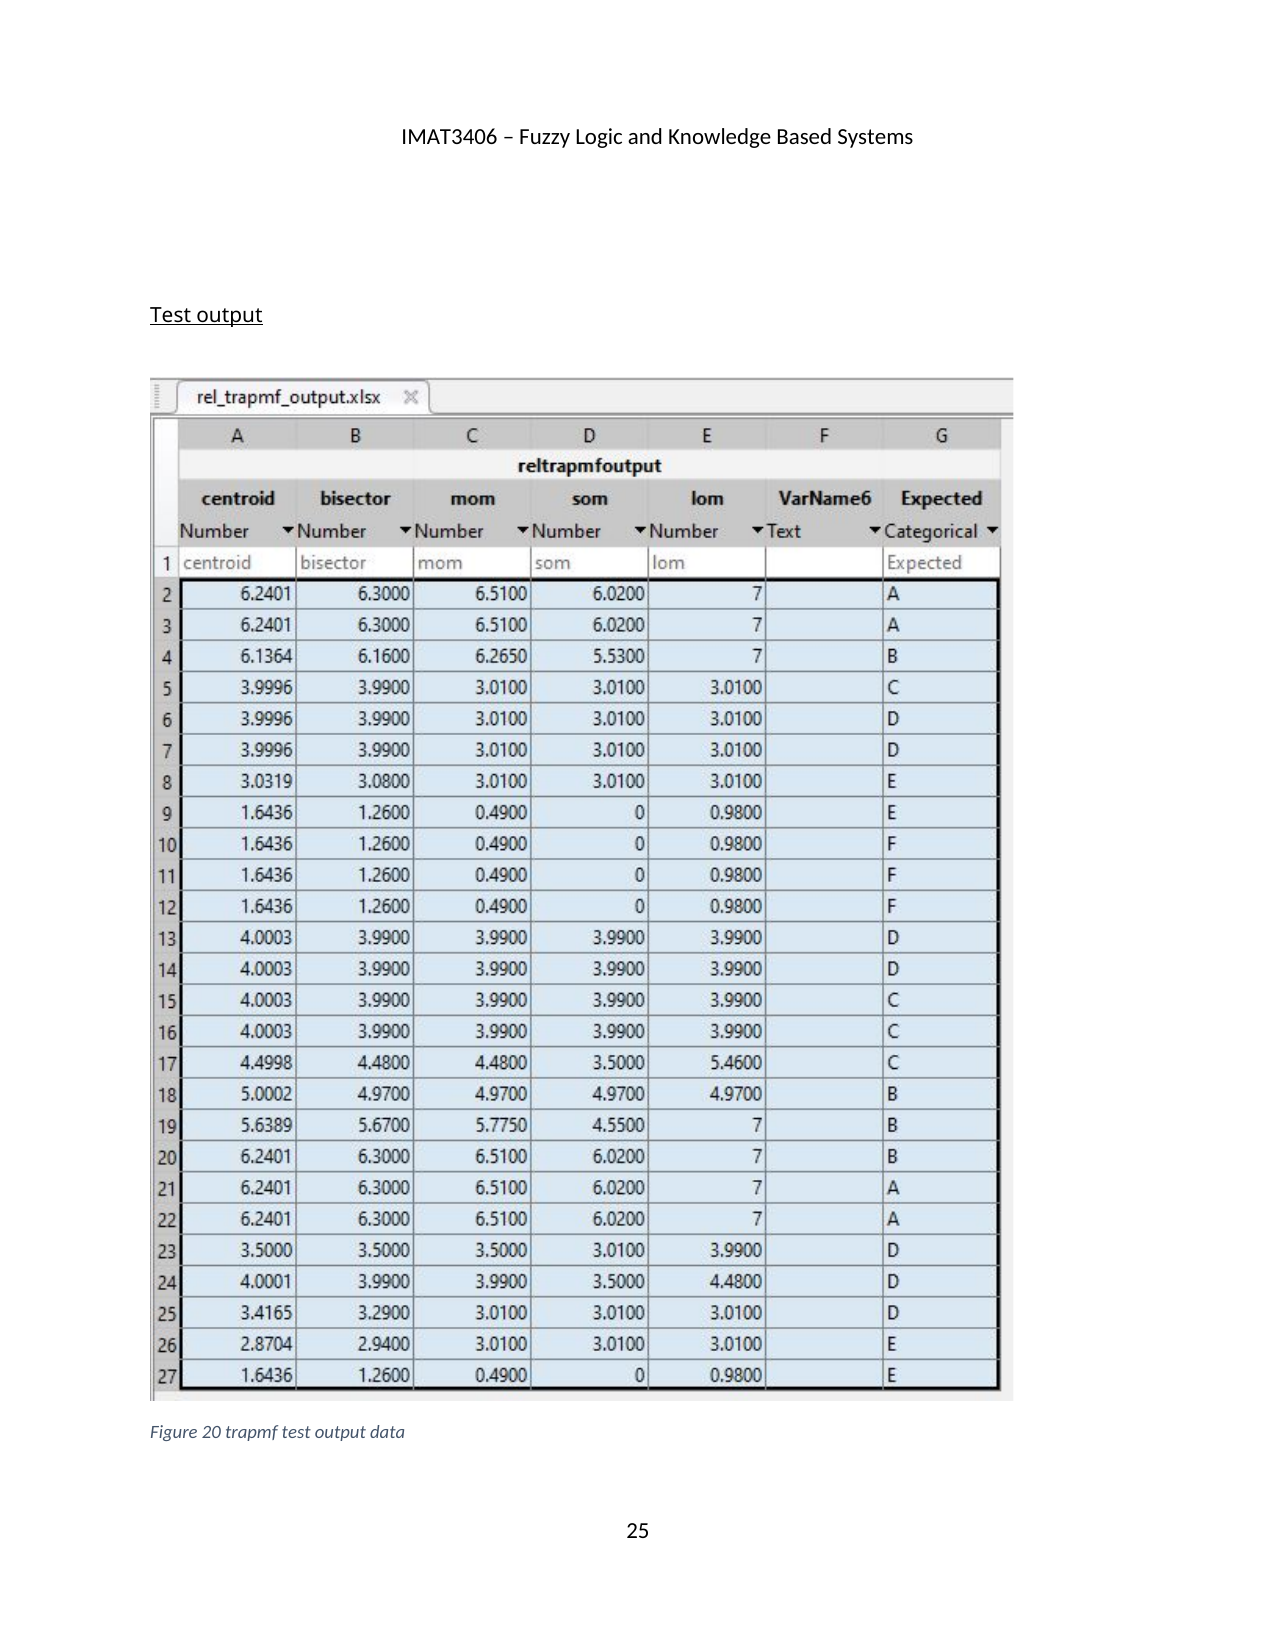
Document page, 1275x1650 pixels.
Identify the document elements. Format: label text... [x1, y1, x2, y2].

picture [150, 377, 1014, 1401]
text Figure 20 trapmf test output data [150, 1420, 1125, 1443]
subtitle Test output [150, 300, 1125, 328]
